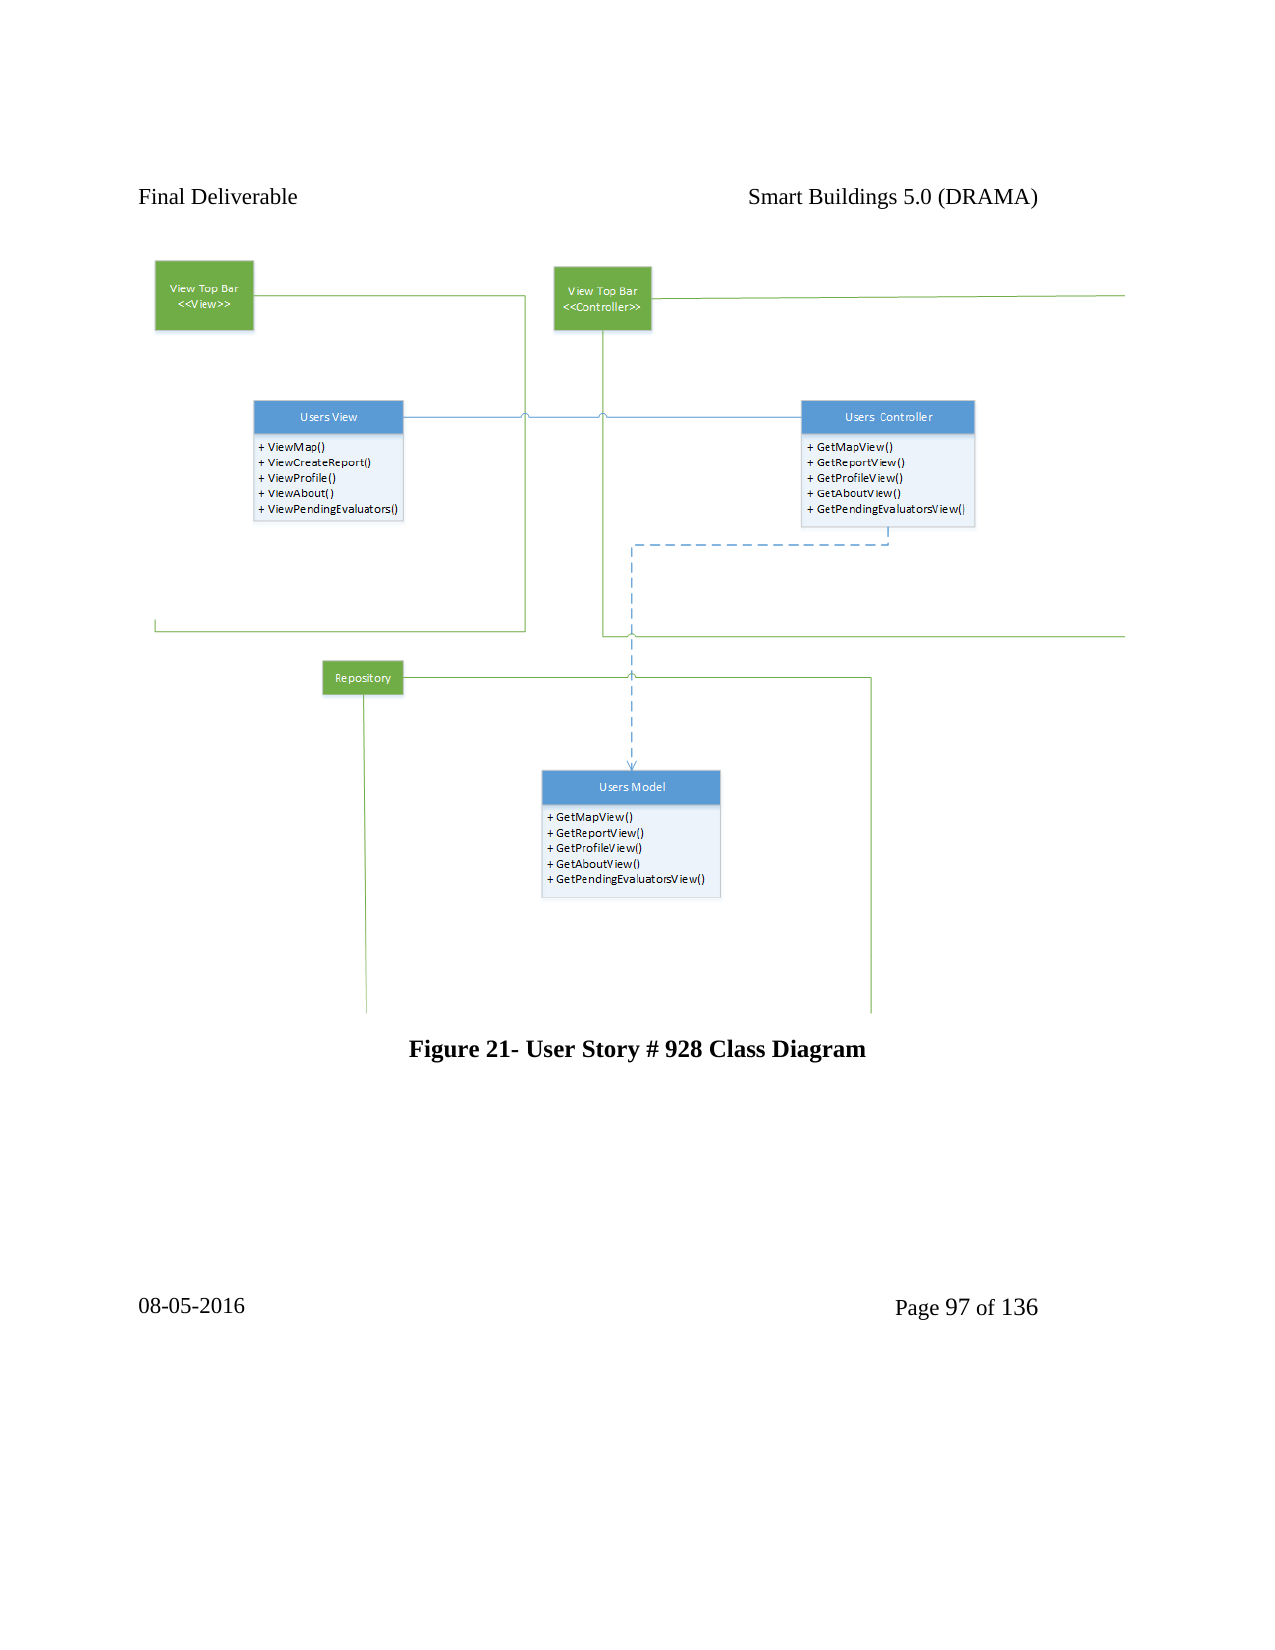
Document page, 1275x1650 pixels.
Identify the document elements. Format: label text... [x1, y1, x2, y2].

subtitle Figure 21- User Story # 928 Class Diagram [150, 1034, 1125, 1063]
picture [150, 258, 1125, 1014]
